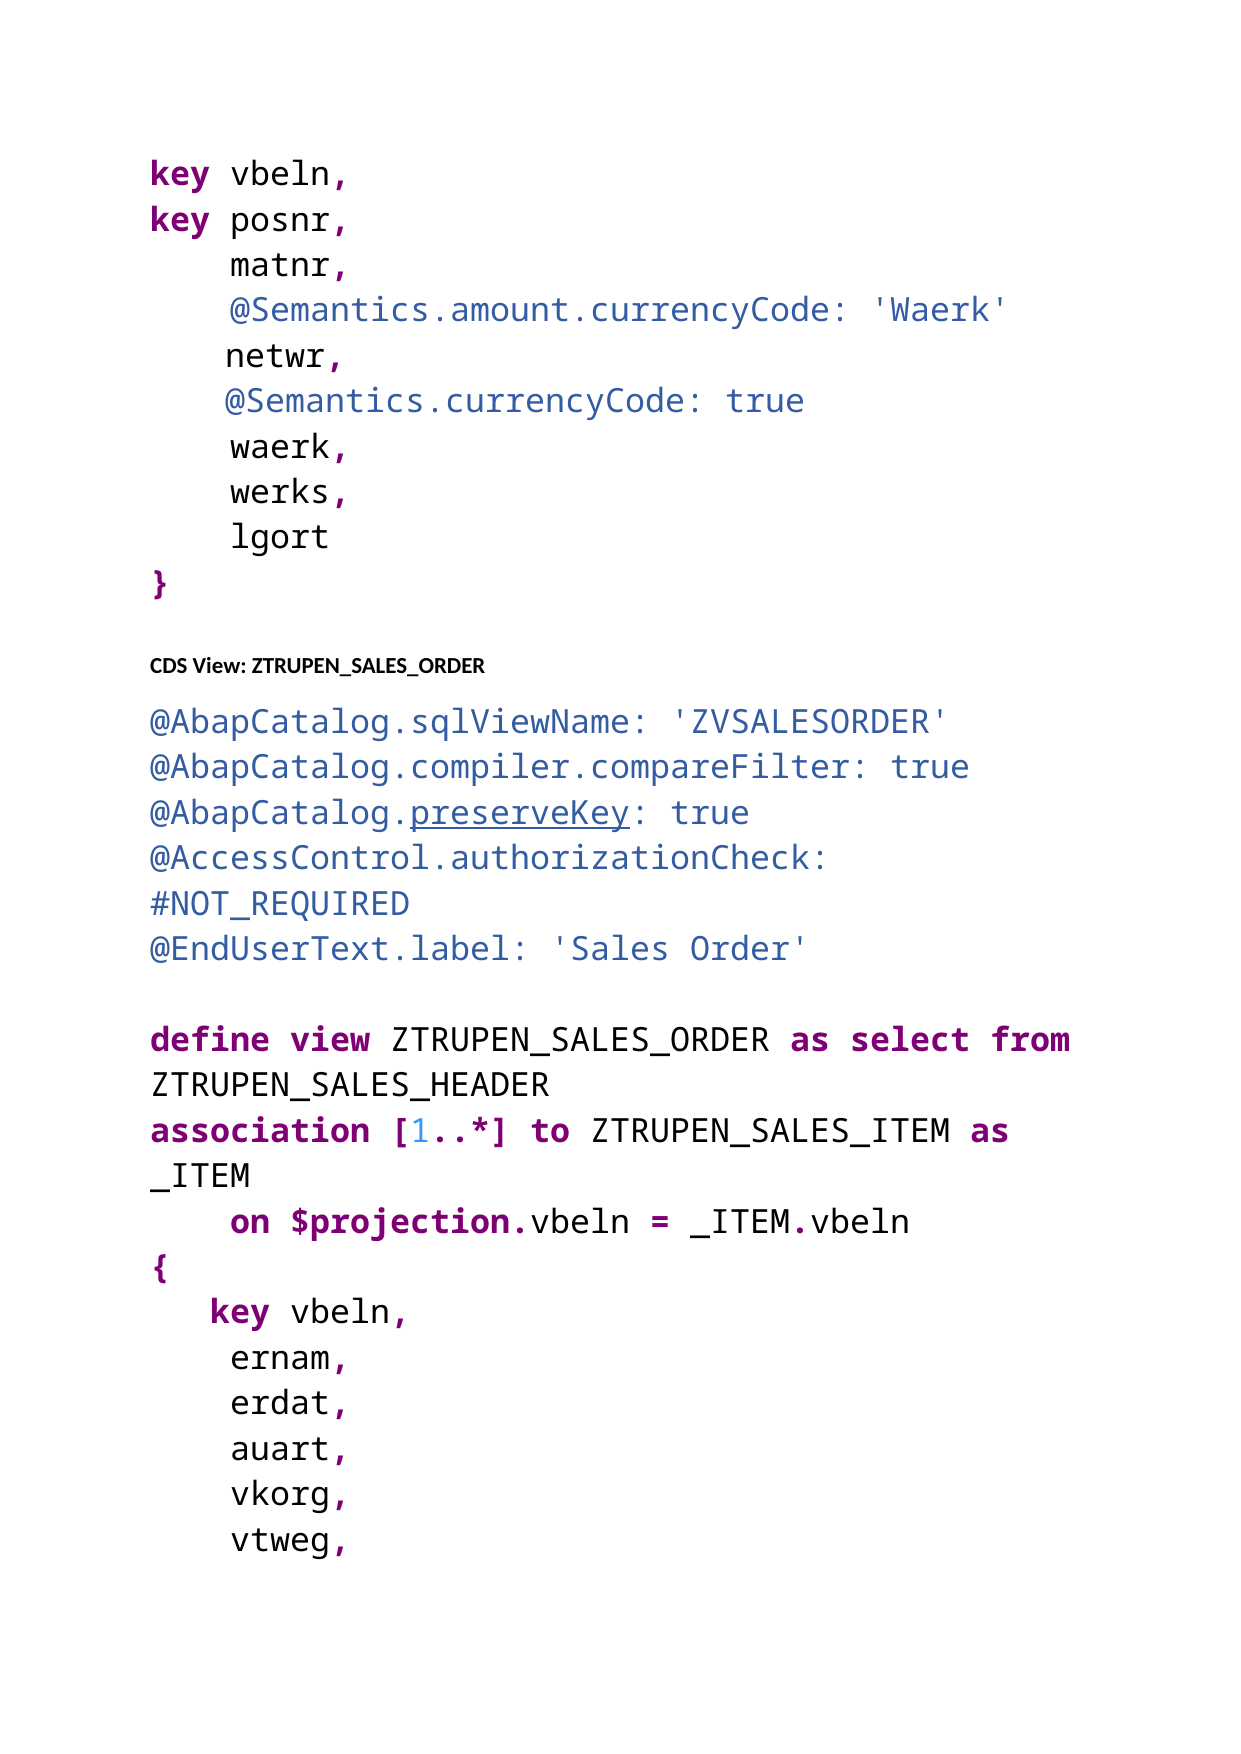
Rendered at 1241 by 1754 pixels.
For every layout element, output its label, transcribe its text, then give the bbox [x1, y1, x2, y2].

text netwr, [150, 332, 1090, 377]
text @AbapCatalog.sqlViewName: 'ZVSALESORDER' [150, 698, 1090, 743]
text ernam, [150, 1334, 1090, 1379]
text matnr, [150, 241, 1090, 286]
text CDS View: ZTRUPEN_SALES_ORDER [150, 651, 1090, 679]
text auart, [150, 1424, 1090, 1470]
text @AbapCatalog.compiler.compareFilter: true [150, 743, 1090, 789]
text werks, [150, 468, 1090, 513]
text erdat, [150, 1379, 1090, 1424]
text key vbeln, [150, 150, 1090, 195]
text @Semantics.currencyCode: true [150, 377, 1090, 422]
text @AccessControl.authorizationCheck: #NOT_REQUIRED [150, 834, 1090, 925]
text association [1..*] to ZTRUPEN_SALES_ITEM as _ITEM [150, 1107, 1090, 1197]
text { [150, 1243, 1090, 1288]
text define view ZTRUPEN_SALES_ORDER as select from ZTRUPEN_SALES_HEADER [150, 1016, 1090, 1107]
text @EndUserText.label: 'Sales Order' [150, 925, 1090, 970]
text on $projection.vbeln = _ITEM.vbeln [150, 1197, 1090, 1243]
text key vbeln, [150, 1288, 1090, 1334]
text vtweg, [150, 1515, 1090, 1561]
text } [150, 559, 1090, 604]
text @Semantics.amount.currencyCode: 'Waerk' [150, 286, 1090, 332]
text lgort [150, 513, 1090, 559]
text key posnr, [150, 195, 1090, 241]
text vkorg, [150, 1470, 1090, 1515]
text waerk, [150, 422, 1090, 468]
text @AbapCatalog.preserveKey: true [150, 789, 1090, 834]
